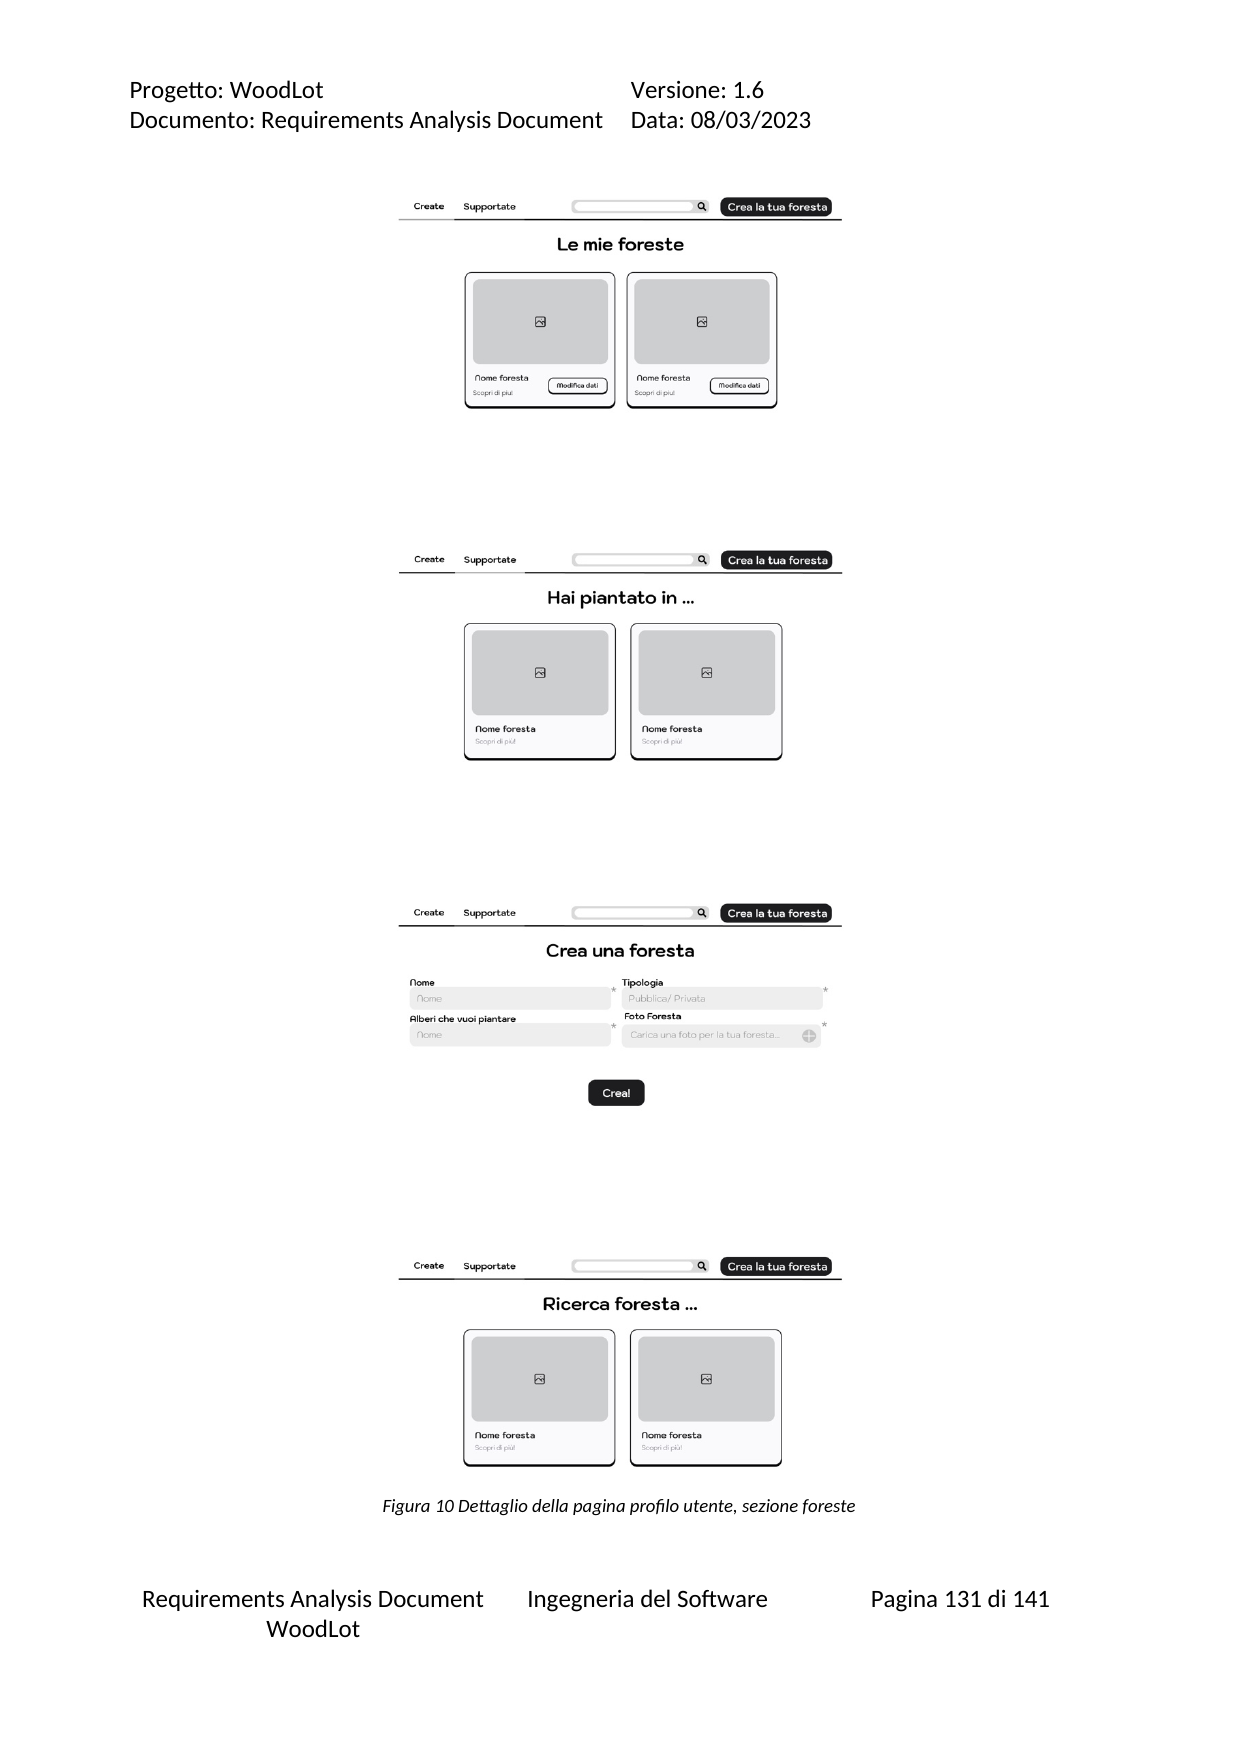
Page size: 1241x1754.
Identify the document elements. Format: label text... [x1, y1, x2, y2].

picture [396, 196, 844, 1494]
